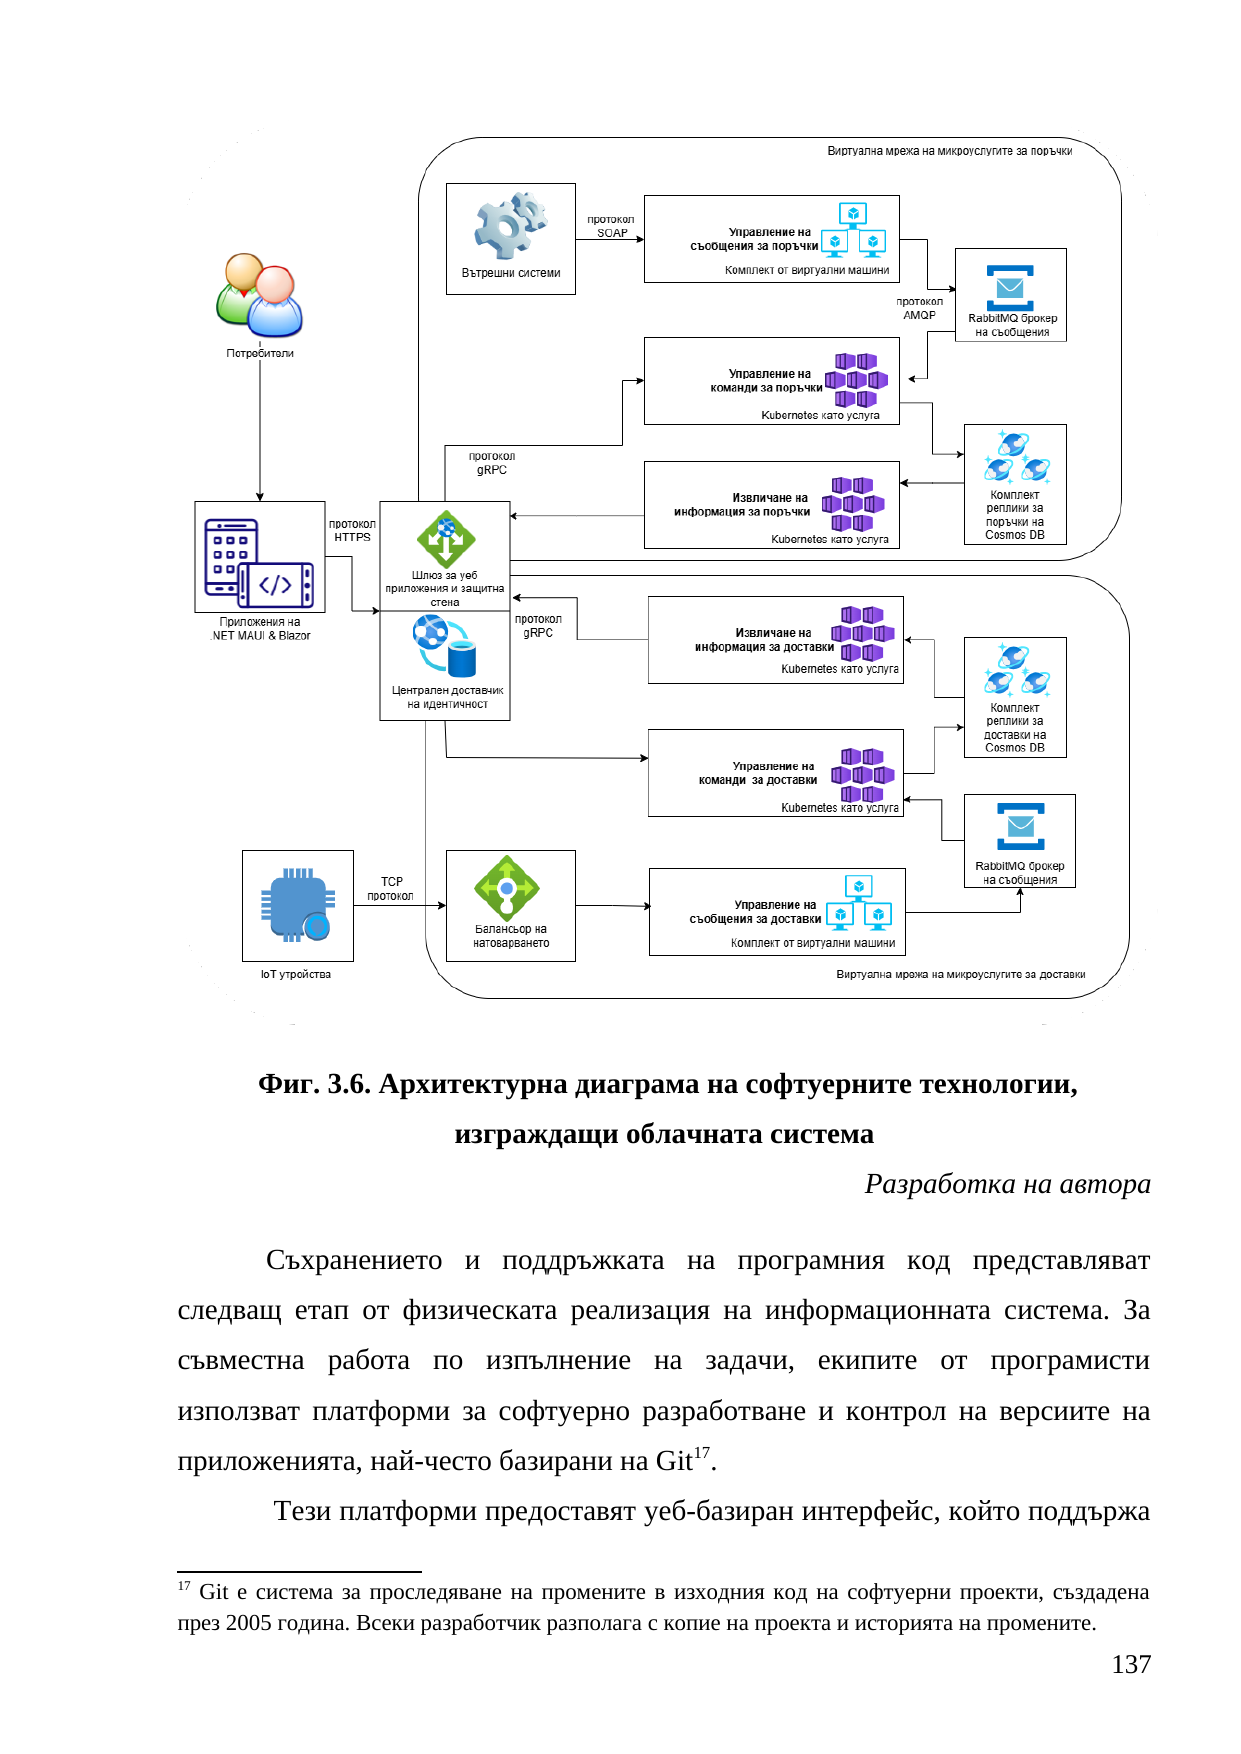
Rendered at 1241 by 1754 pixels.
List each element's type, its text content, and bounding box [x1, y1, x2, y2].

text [177, 1493, 1152, 1527]
text Съхранението и поддръжката на програмния код представляват следващ етап от физическата реализация на информационната система. За съвместна работа по изпълнение на задачи, екипите от програмисти използват платформи за софтуерно разработване и контрол на версиите на приложенията, най-често базирани на Git. [177, 1242, 1152, 1477]
picture [177, 118, 1158, 1025]
title Фиг. 3.6. Архитектурна диаграма на софтуерните технологии, изграждащи облачната система [177, 1066, 1152, 1150]
title Разработка на автора [177, 1167, 1152, 1200]
